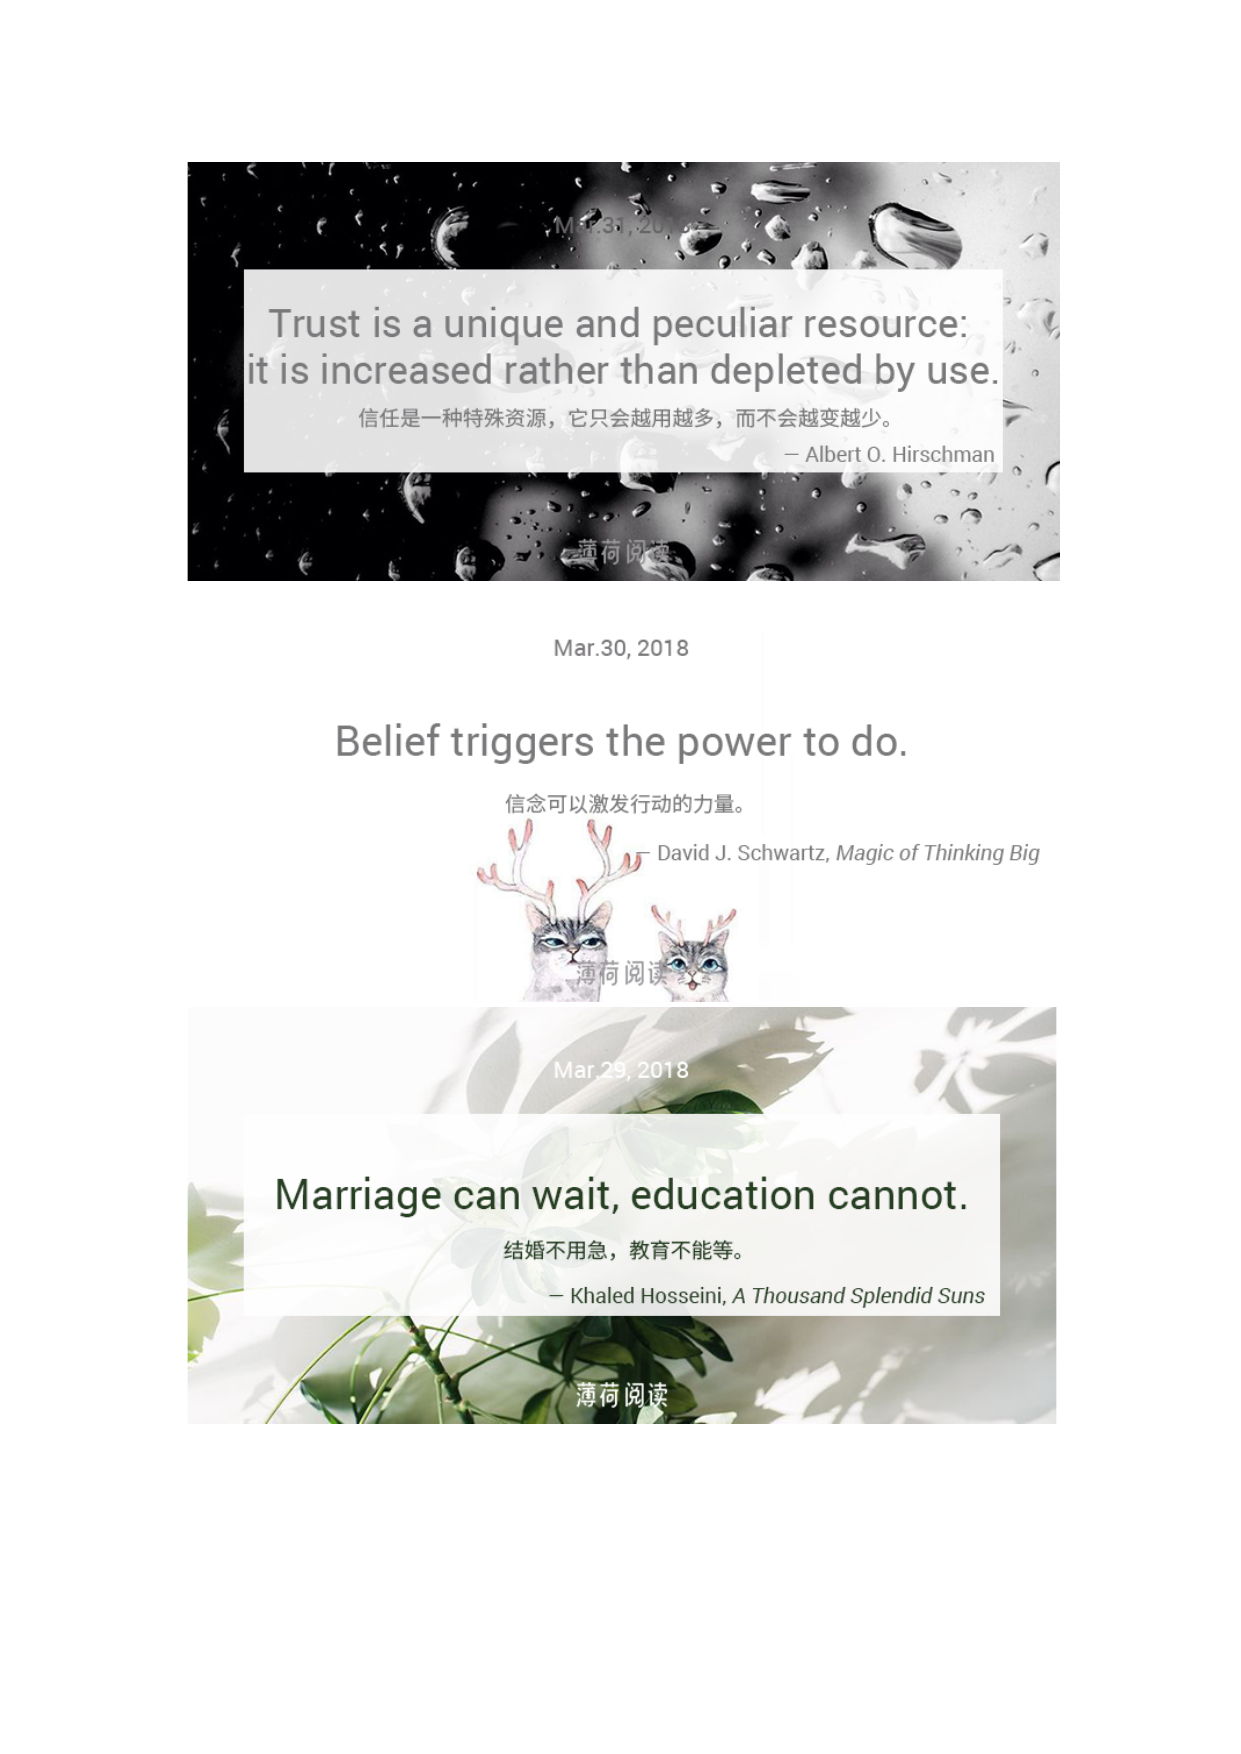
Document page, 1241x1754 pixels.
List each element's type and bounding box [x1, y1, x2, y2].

picture [187, 1007, 1057, 1424]
picture [187, 162, 1060, 581]
picture [187, 584, 1057, 1002]
